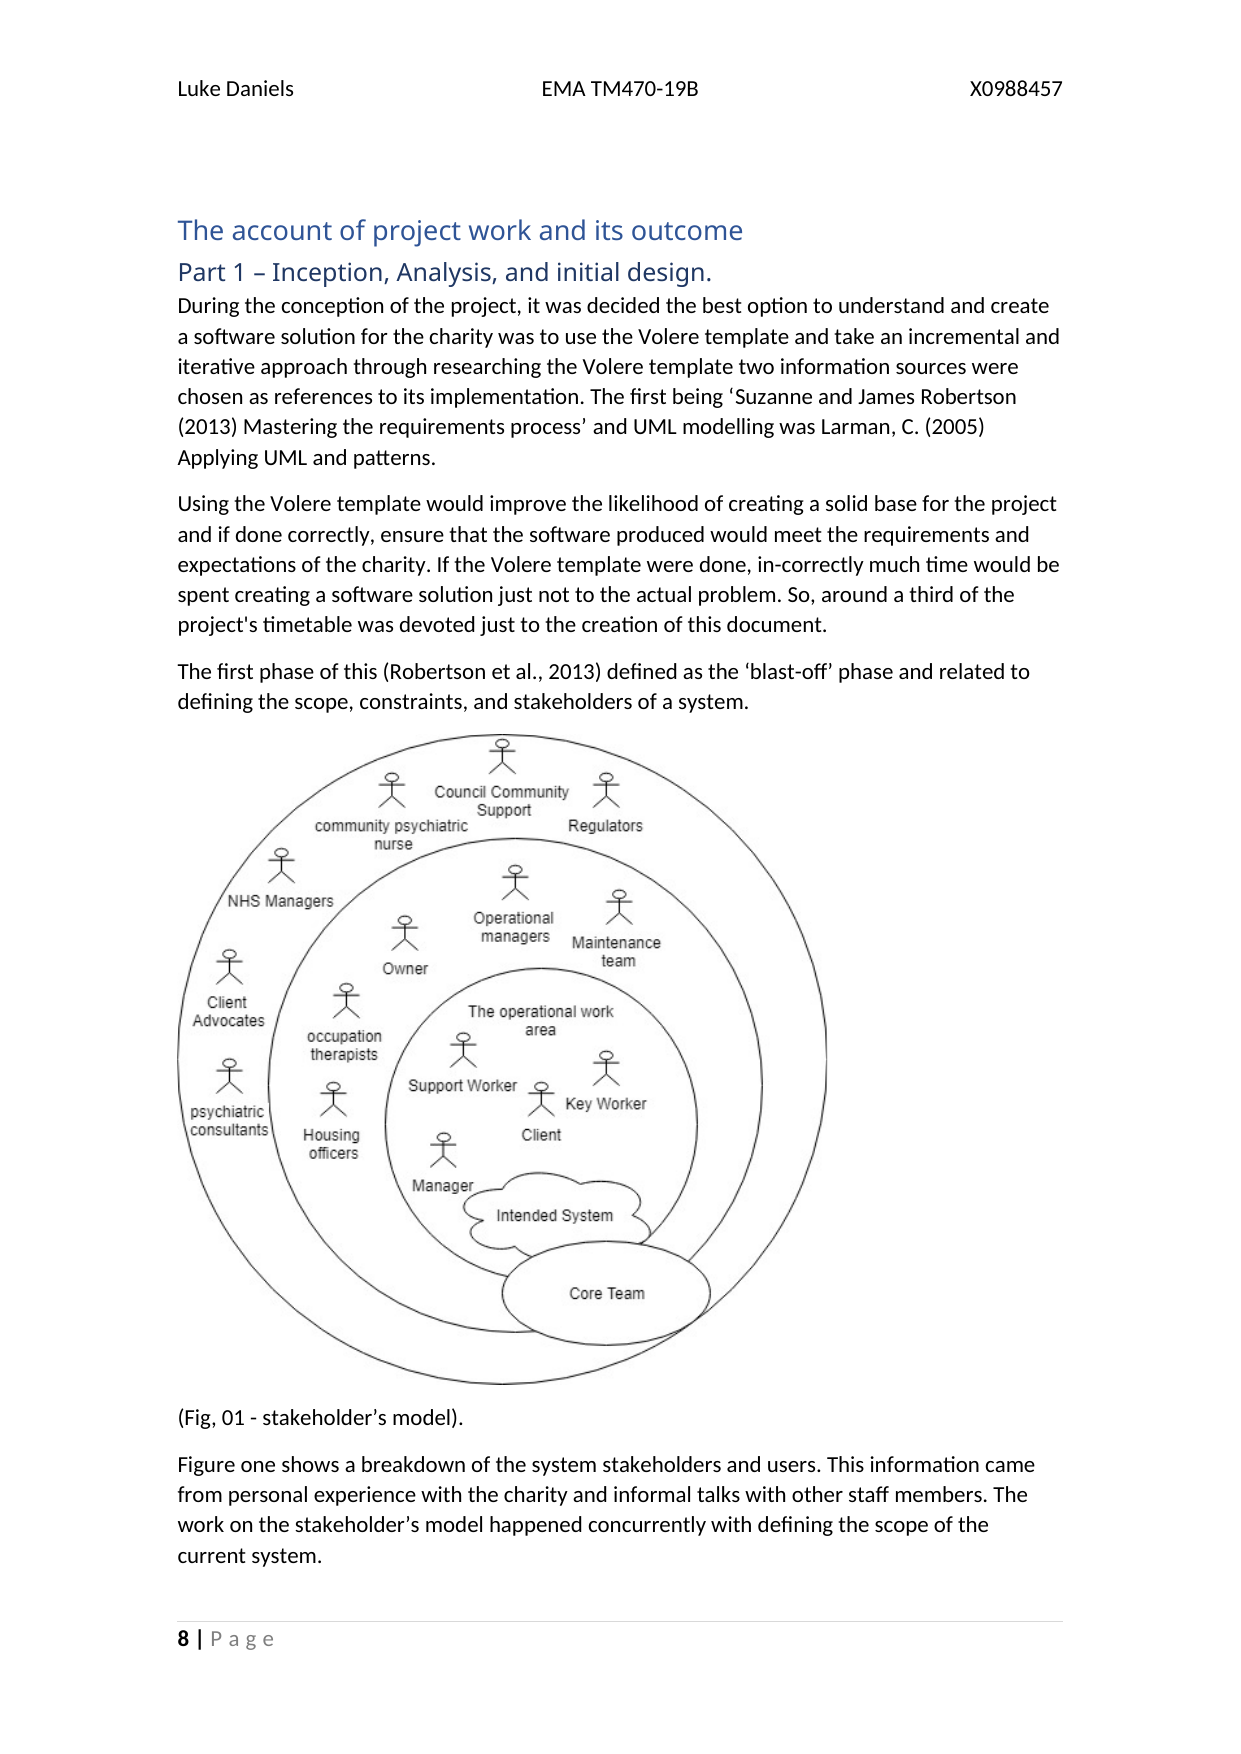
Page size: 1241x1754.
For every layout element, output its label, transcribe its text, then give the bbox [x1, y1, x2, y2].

text Using the Volere template would improve the likelihood of creating a solid base for the project and if done correctly, ensure that the software produced would meet the requirements and expectations of the charity. If the Volere template were done, in-correctly much time would be spent creating a software solution just not to the actual problem. So, around a third of the project's timetable was devoted just to the creation of this document. [177, 489, 1063, 638]
text (Fig, 01 - stakeholder’s model). [177, 1403, 1063, 1431]
text The first phase of this (Robertson et al., 2013) defined as the ‘blast-off’ phase and related to defining the scope, constraints, and stakeholders of a system. [177, 657, 1063, 716]
picture [177, 734, 828, 1385]
subtitle The account of project work and its outcome [177, 211, 1063, 248]
text During the conception of the project, it was decided the best option to understand and create a software solution for the charity was to use the Volere template and take an incremental and iterative approach through researching the Volere template two information sources were chosen as references to its implementation. The first being ‘Suzanne and James Robertson (2013) Mastering the requirements process’ and UML modelling was Larman, C. (2005) Applying UML and patterns. [177, 292, 1063, 471]
text Figure one shows a breakdown of the system stakeholders and users. This information came from personal experience with the charity and informal talks with other staff members. The work on the stakeholder’s model happened concurrently with defining the scope of the current system. [177, 1450, 1063, 1569]
subtitle Part 1 – Inception, Analysis, and initial design. [177, 255, 1063, 289]
